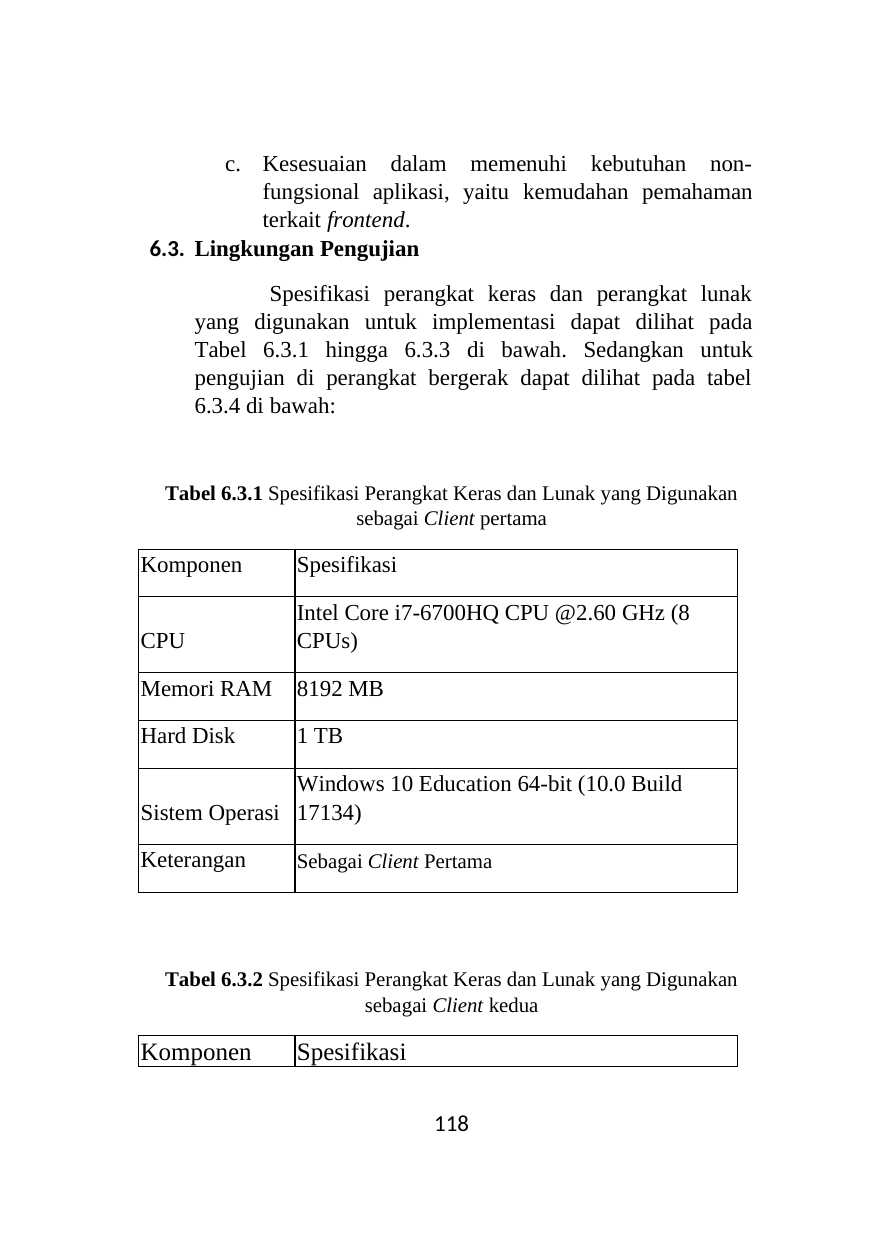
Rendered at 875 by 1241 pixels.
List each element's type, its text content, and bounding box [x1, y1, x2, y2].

table_cell 8192 MB [296, 673, 737, 720]
table_cell Sistem Operasi [139, 769, 294, 844]
table_header Komponen [139, 550, 294, 596]
table_cell Intel Core i7-6700HQ CPU @2.60 GHz (8 CPUs) [296, 597, 737, 672]
table_cell 1 TB [296, 721, 737, 768]
table_cell Windows 10 Education 64-bit (10.0 Build 17134) [296, 769, 737, 844]
text Tabel 6.3.1 Spesifikasi Perangkat Keras dan Lunak yang Digunakan sebagai Client pertama [150, 481, 753, 530]
table_cell Hard Disk [139, 721, 294, 768]
text Tabel 6.3.2 Spesifikasi Perangkat Keras dan Lunak yang Digunakan sebagai Client kedua [150, 967, 753, 1017]
table_cell Sebagai Client Pertama [296, 845, 737, 892]
table_cell CPU [139, 597, 294, 672]
table_header Spesifikasi [296, 1036, 737, 1066]
table_cell Keterangan [139, 845, 294, 892]
table_header Spesifikasi [296, 550, 737, 596]
list Lingkungan Pengujian [149, 234, 753, 262]
table_cell Memori RAM [139, 673, 294, 720]
text Spesifikasi perangkat keras dan perangkat lunak yang digunakan untuk implementasi dapat dilihat pada Tabel 6.3.1 hingga 6.3.3 di bawah. Sedangkan untuk pengujian di perangkat bergerak dapat dilihat pada tabel 6.3.4 di bawah: [194, 280, 753, 418]
list Kesesuaian dalam memenuhi kebutuhan non-fungsional aplikasi, yaitu kemudahan pemahaman terkait frontend. [225, 150, 753, 232]
table_header Komponen [139, 1036, 294, 1066]
